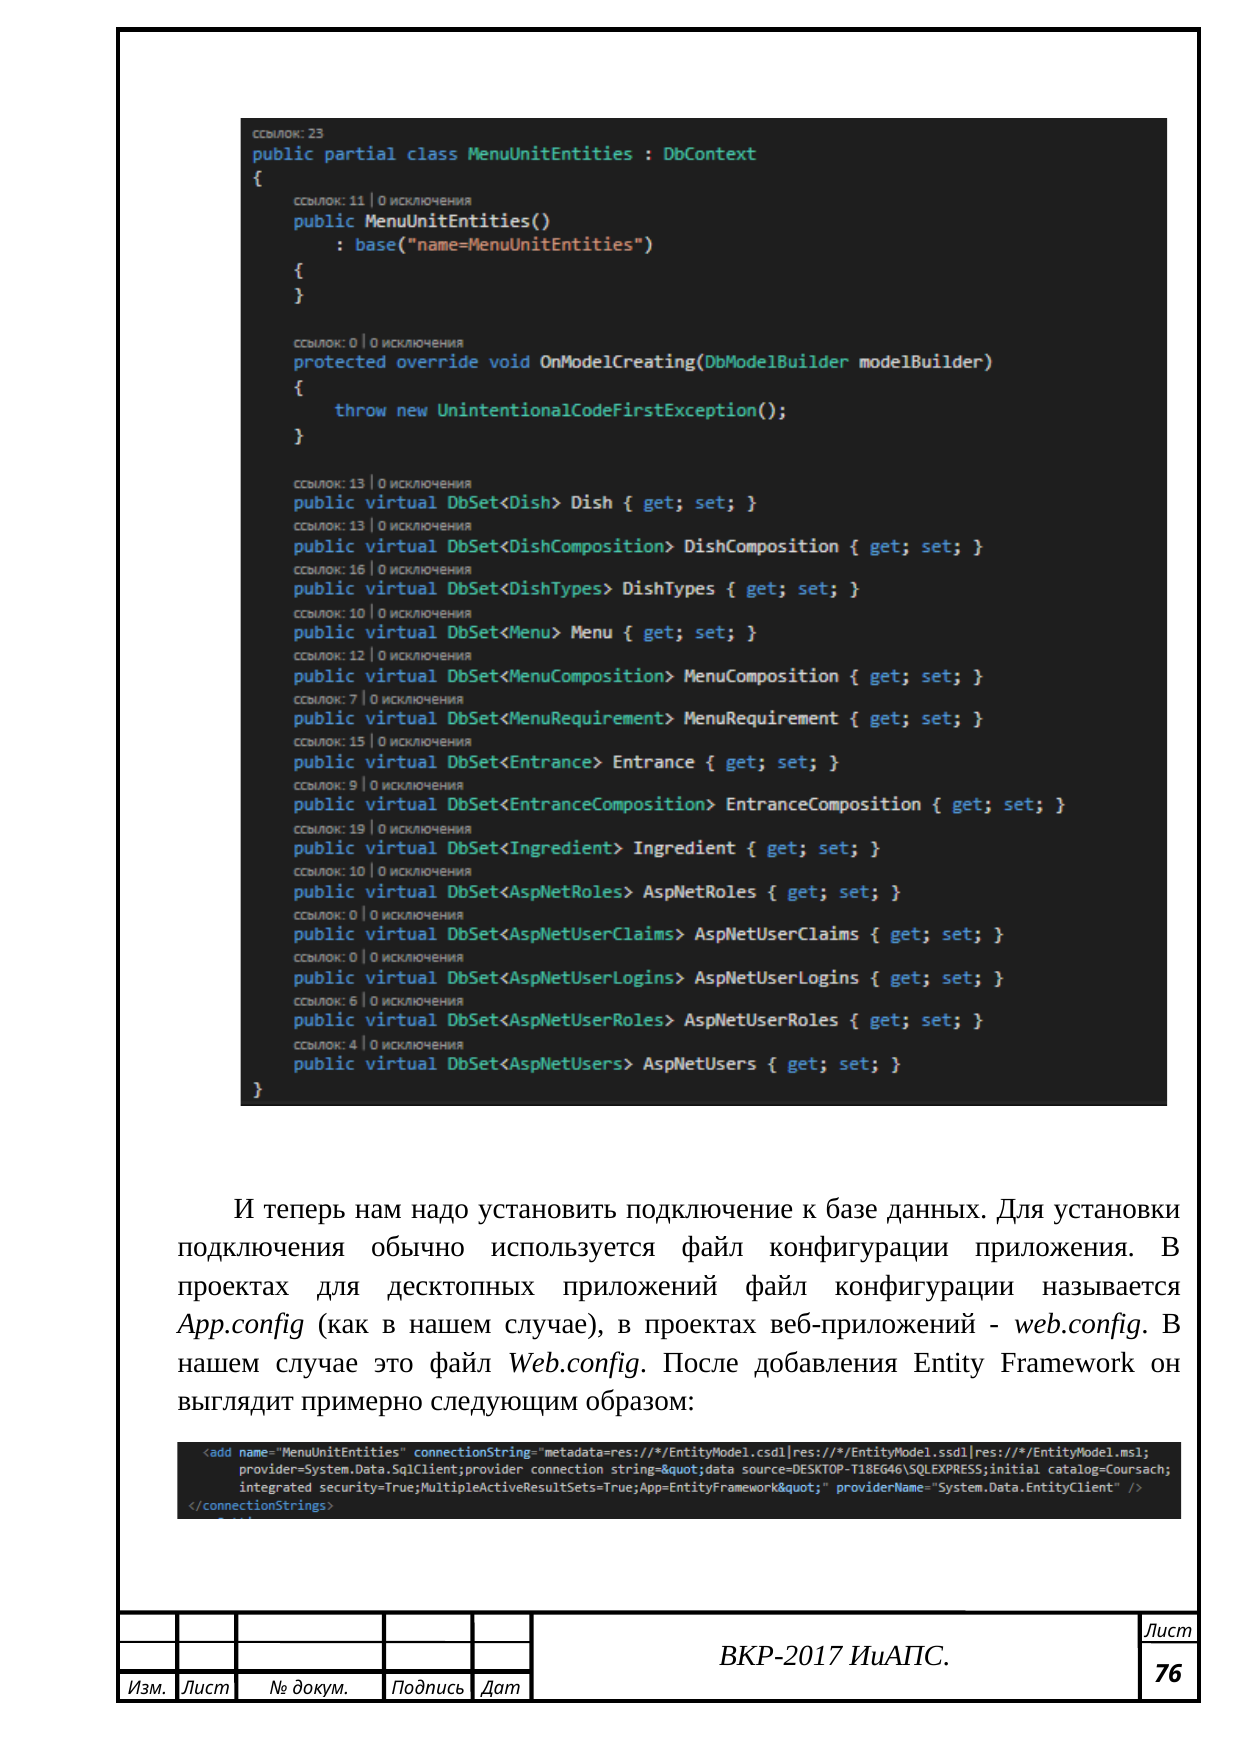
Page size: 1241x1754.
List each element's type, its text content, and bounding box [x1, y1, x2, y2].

picture [177, 1442, 1182, 1519]
text И теперь нам надо установить подключение к базе данных. Для установки подключения обычно используется файл конфигурации приложения. В проектах для десктопных приложений файл конфигурации называется App.config (как в нашем случае), в проектах веб-приложений - web.config. В нашем случае это файл Web.config. После добавления Entity Framework он выглядит примерно следующим образом: [177, 1191, 1181, 1417]
picture [240, 118, 1168, 1106]
